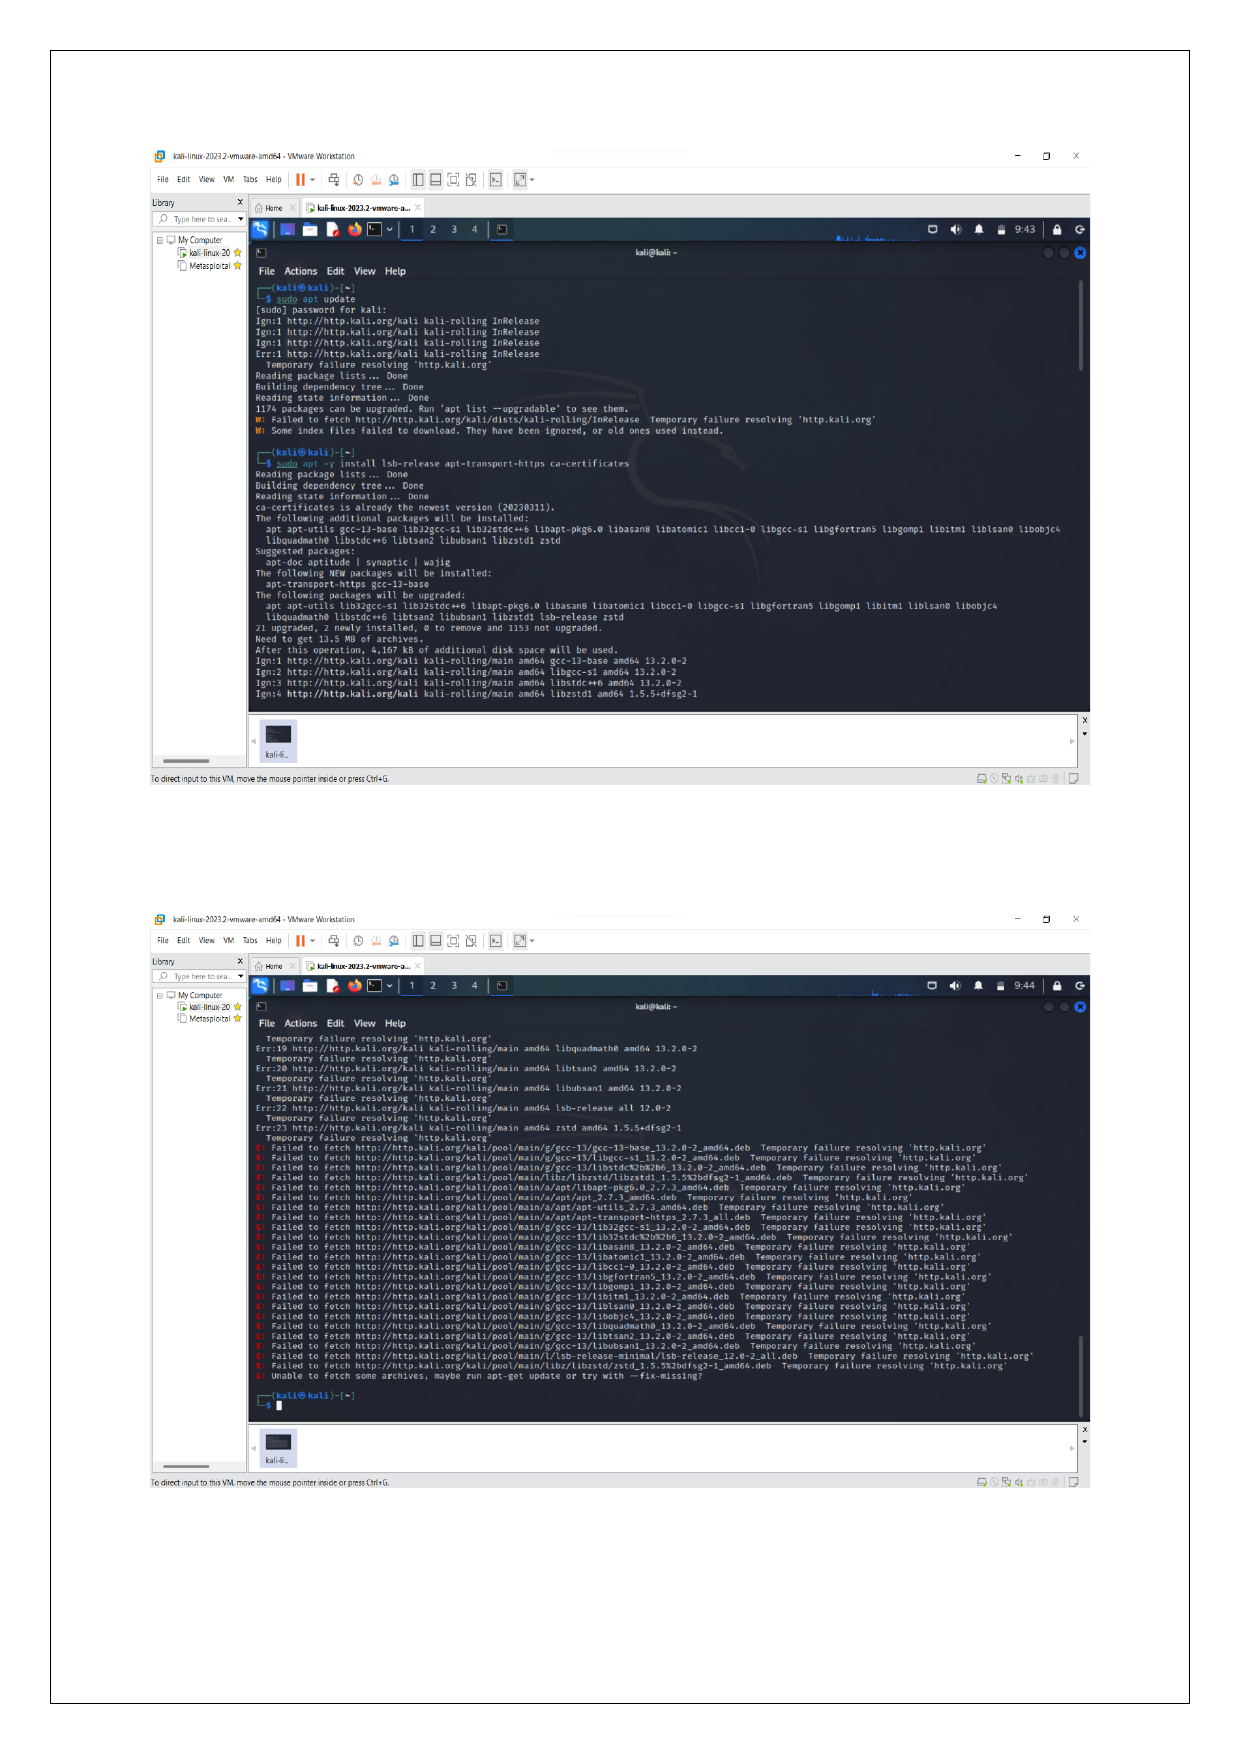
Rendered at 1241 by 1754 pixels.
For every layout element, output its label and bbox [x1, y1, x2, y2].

picture [150, 150, 1091, 785]
picture [150, 914, 1091, 1488]
